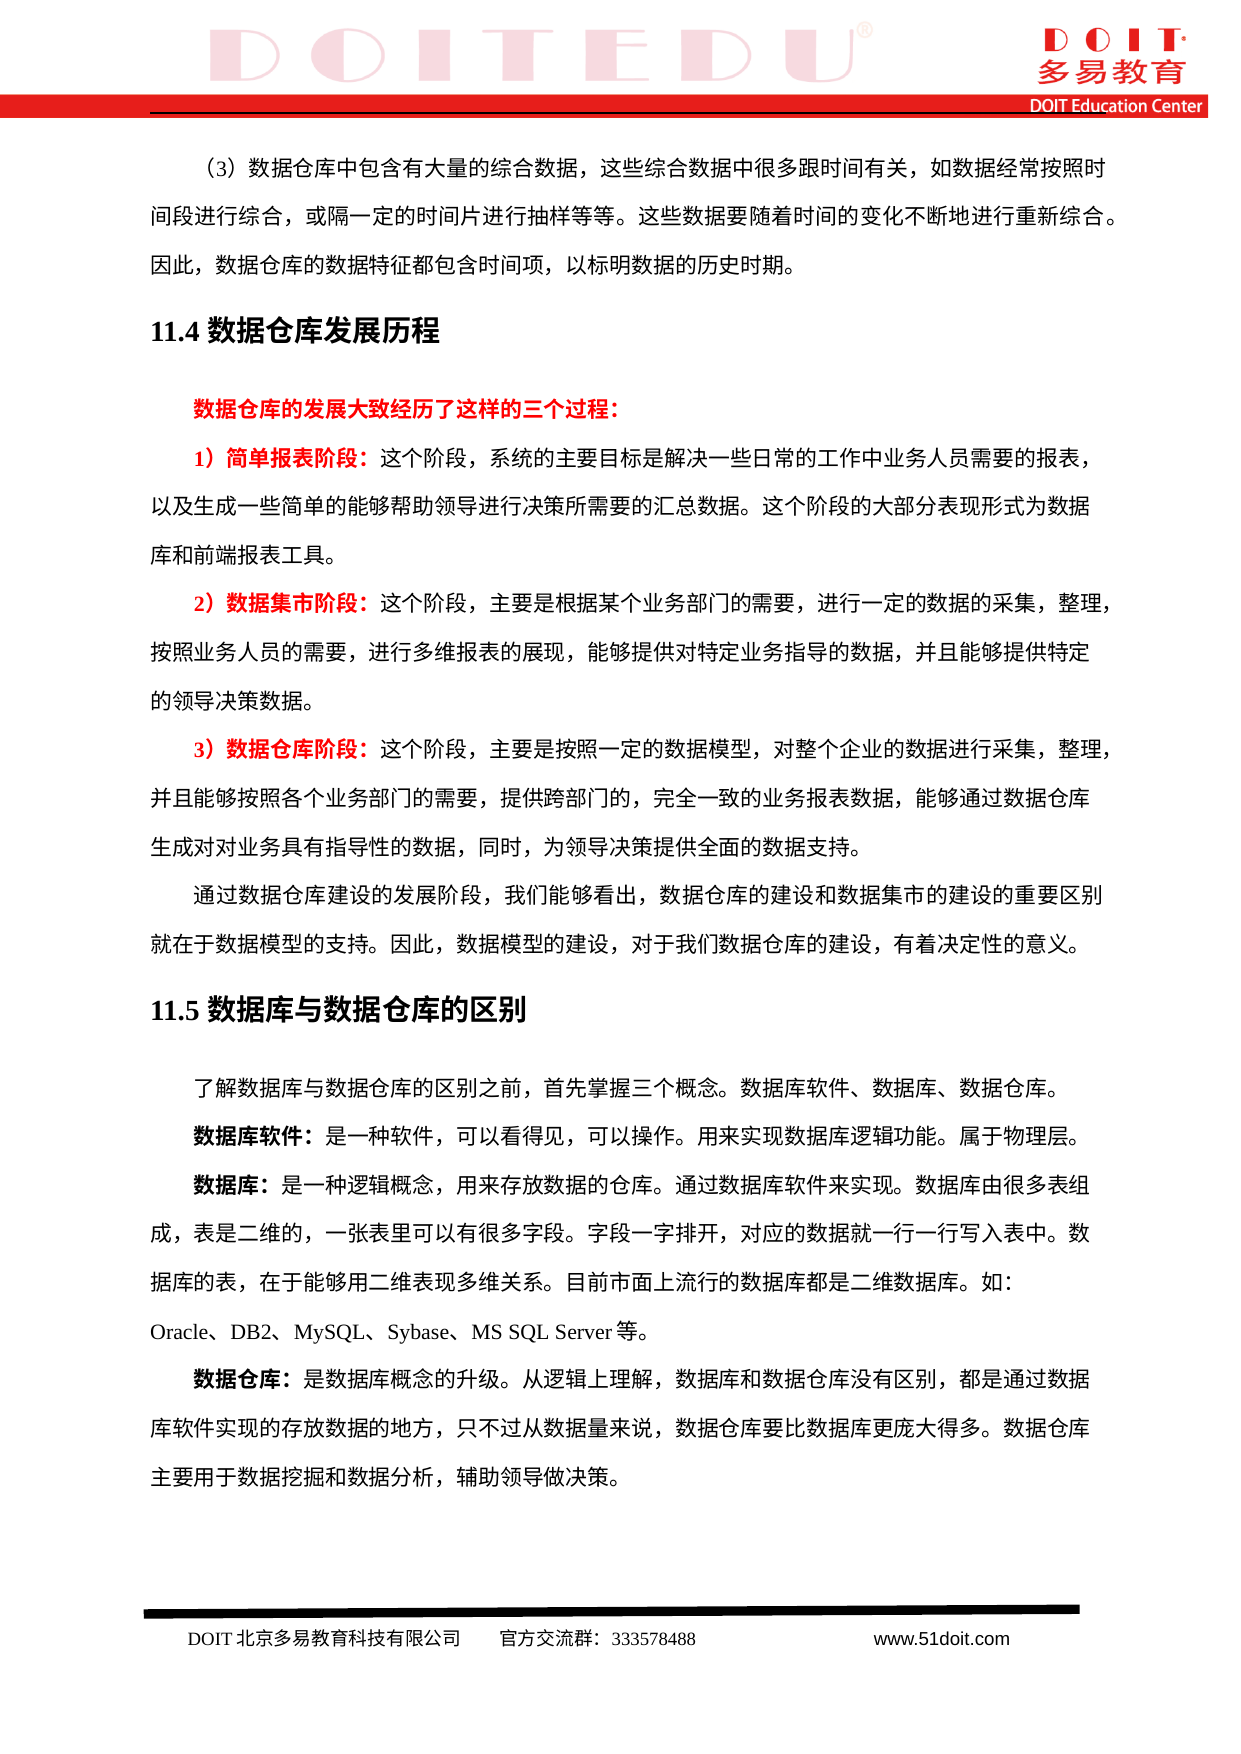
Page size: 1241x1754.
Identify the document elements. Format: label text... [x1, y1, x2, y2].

text 数据仓库：是数据库概念的升级。从逻辑上理解，数据库和数据仓库没有区别，都是通过数据库软件实现的存放数据的地方，只不过从数据量来说，数据仓库要比数据库更庞大得多。数据仓库主要用于数据挖掘和数据分析，辅助领导做决策。 [150, 1362, 1106, 1492]
text 2）数据集市阶段：这个阶段，主要是根据某个业务部门的需要，进行一定的数据的采集，整理，按照业务人员的需要，进行多维报表的展现，能够提供对特定业务指导的数据，并且能够提供特定的领导决策数据。 [150, 586, 1106, 716]
text 了解数据库与数据仓库的区别之前，首先掌握三个概念。数据库软件、数据库、数据仓库。 [150, 1071, 1106, 1103]
subtitle 11.4 数据仓库发展历程 [150, 296, 1106, 361]
text 1）简单报表阶段：这个阶段，系统的主要目标是解决一些日常的工作中业务人员需要的报表，以及生成一些简单的能够帮助领导进行决策所需要的汇总数据。这个阶段的大部分表现形式为数据库和前端报表工具。 [150, 440, 1106, 570]
subtitle 11.5 数据库与数据仓库的区别 [150, 975, 1106, 1040]
text （3）数据仓库中包含有大量的综合数据，这些综合数据中很多跟时间有关，如数据经常按照时间段进行综合，或隔一定的时间片进行抽样等等。这些数据要随着时间的变化不断地进行重新综合。因此，数据仓库的数据特征都包含时间项，以标明数据的历史时期。 [150, 150, 1106, 280]
picture [0, 14, 1209, 118]
text 通过数据仓库建设的发展阶段，我们能够看出，数据仓库的建设和数据集市的建设的重要区别就在于数据模型的支持。因此，数据模型的建设，对于我们数据仓库的建设，有着决定性的意义。 [150, 878, 1106, 959]
text 数据库：是一种逻辑概念，用来存放数据的仓库。通过数据库软件来实现。数据库由很多表组成，表是二维的，一张表里可以有很多字段。字段一字排开，对应的数据就一行一行写入表中。数据库的表，在于能够用二维表现多维关系。目前市面上流行的数据库都是二维数据库。如：Oracle、DB2、MySQL、Sybase、MS SQL Server等。 [150, 1167, 1106, 1346]
text 数据仓库的发展大致经历了这样的三个过程： [150, 392, 1106, 424]
text 数据库软件：是一种软件，可以看得见，可以操作。用来实现数据库逻辑功能。属于物理层。 [150, 1119, 1106, 1151]
text 3）数据仓库阶段：这个阶段，主要是按照一定的数据模型，对整个企业的数据进行采集，整理，并且能够按照各个业务部门的需要，提供跨部门的，完全一致的业务报表数据，能够通过数据仓库生成对对业务具有指导性的数据，同时，为领导决策提供全面的数据支持。 [150, 732, 1106, 862]
